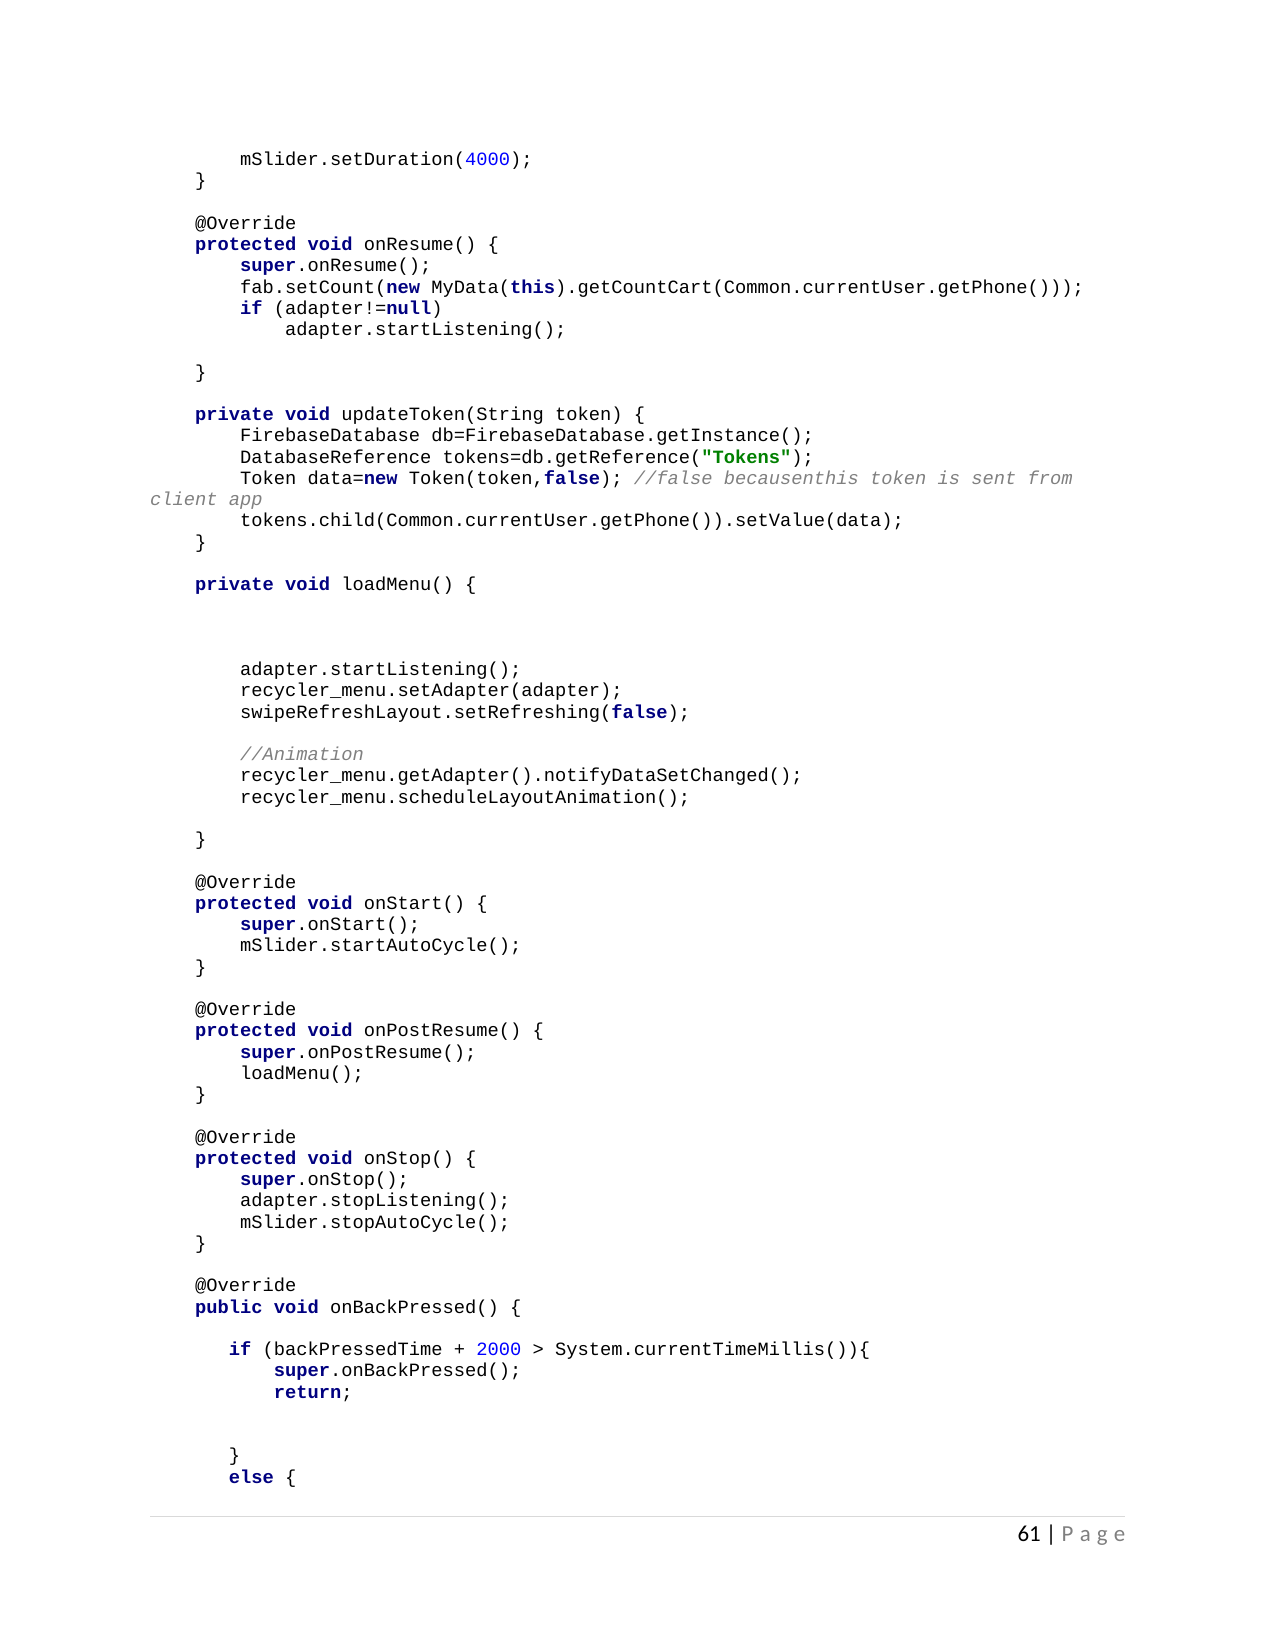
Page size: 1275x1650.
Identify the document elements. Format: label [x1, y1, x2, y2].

text [150, 150, 1125, 1489]
